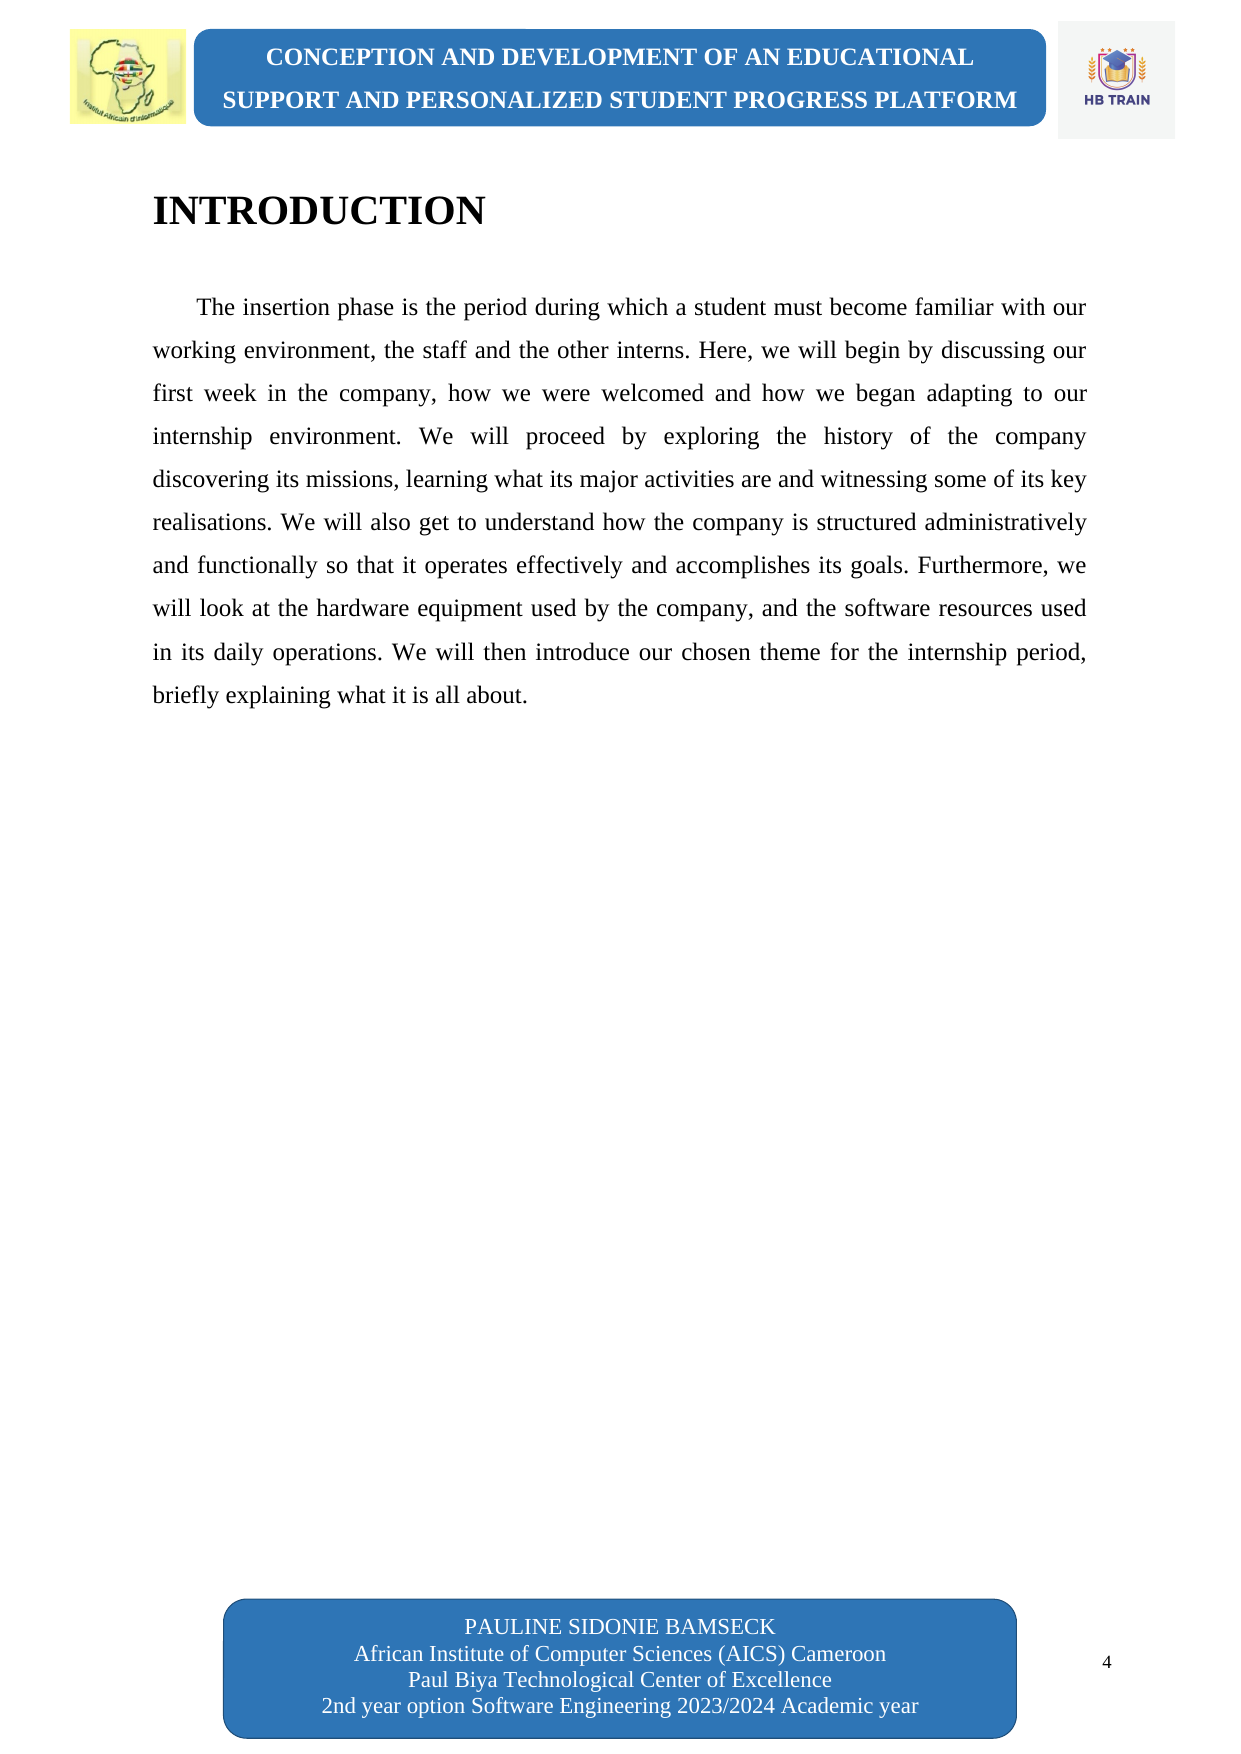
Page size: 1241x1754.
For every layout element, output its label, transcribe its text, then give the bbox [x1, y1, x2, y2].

text The insertion phase is the period during which a student must become familiar with our working environment, the staff and the other interns. Here, we will begin by discussing our first week in the company, how we were welcomed and how we began adapting to our internship environment. We will proceed by exploring the history of the company discovering its missions, learning what its major activities are and witnessing some of its key realisations. We will also get to understand how the company is structured administratively and functionally so that it operates effectively and accomplishes its goals. Furthermore, we will look at the hardware equipment used by the company, and the software resources used in its daily operations. We will then introduce our chosen theme for the internship period, briefly explaining what it is all about. [152, 292, 1088, 708]
picture [69, 29, 187, 124]
picture [1058, 21, 1176, 139]
subtitle INTRODUCTION [152, 185, 1088, 233]
